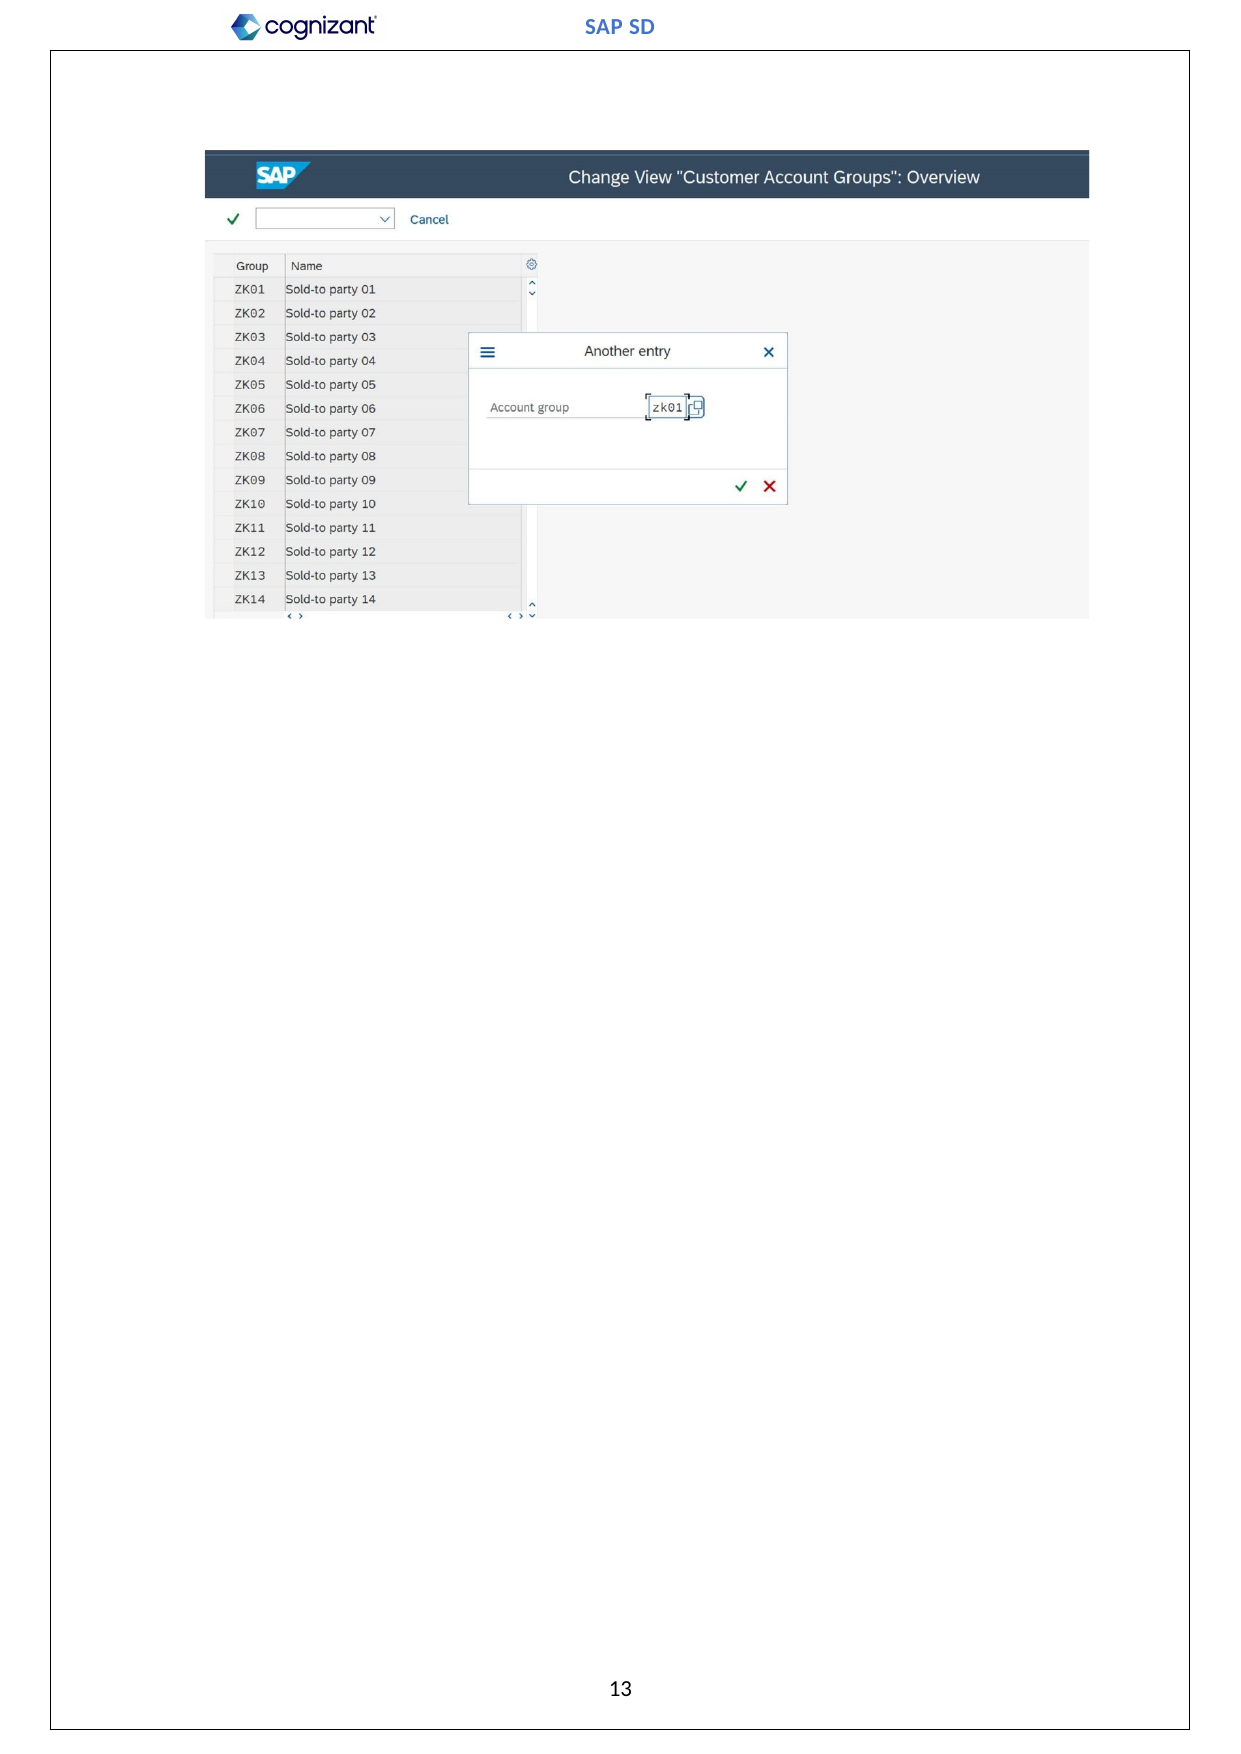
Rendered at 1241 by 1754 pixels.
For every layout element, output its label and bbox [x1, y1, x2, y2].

picture [204, 150, 1090, 619]
picture [219, 11, 387, 43]
